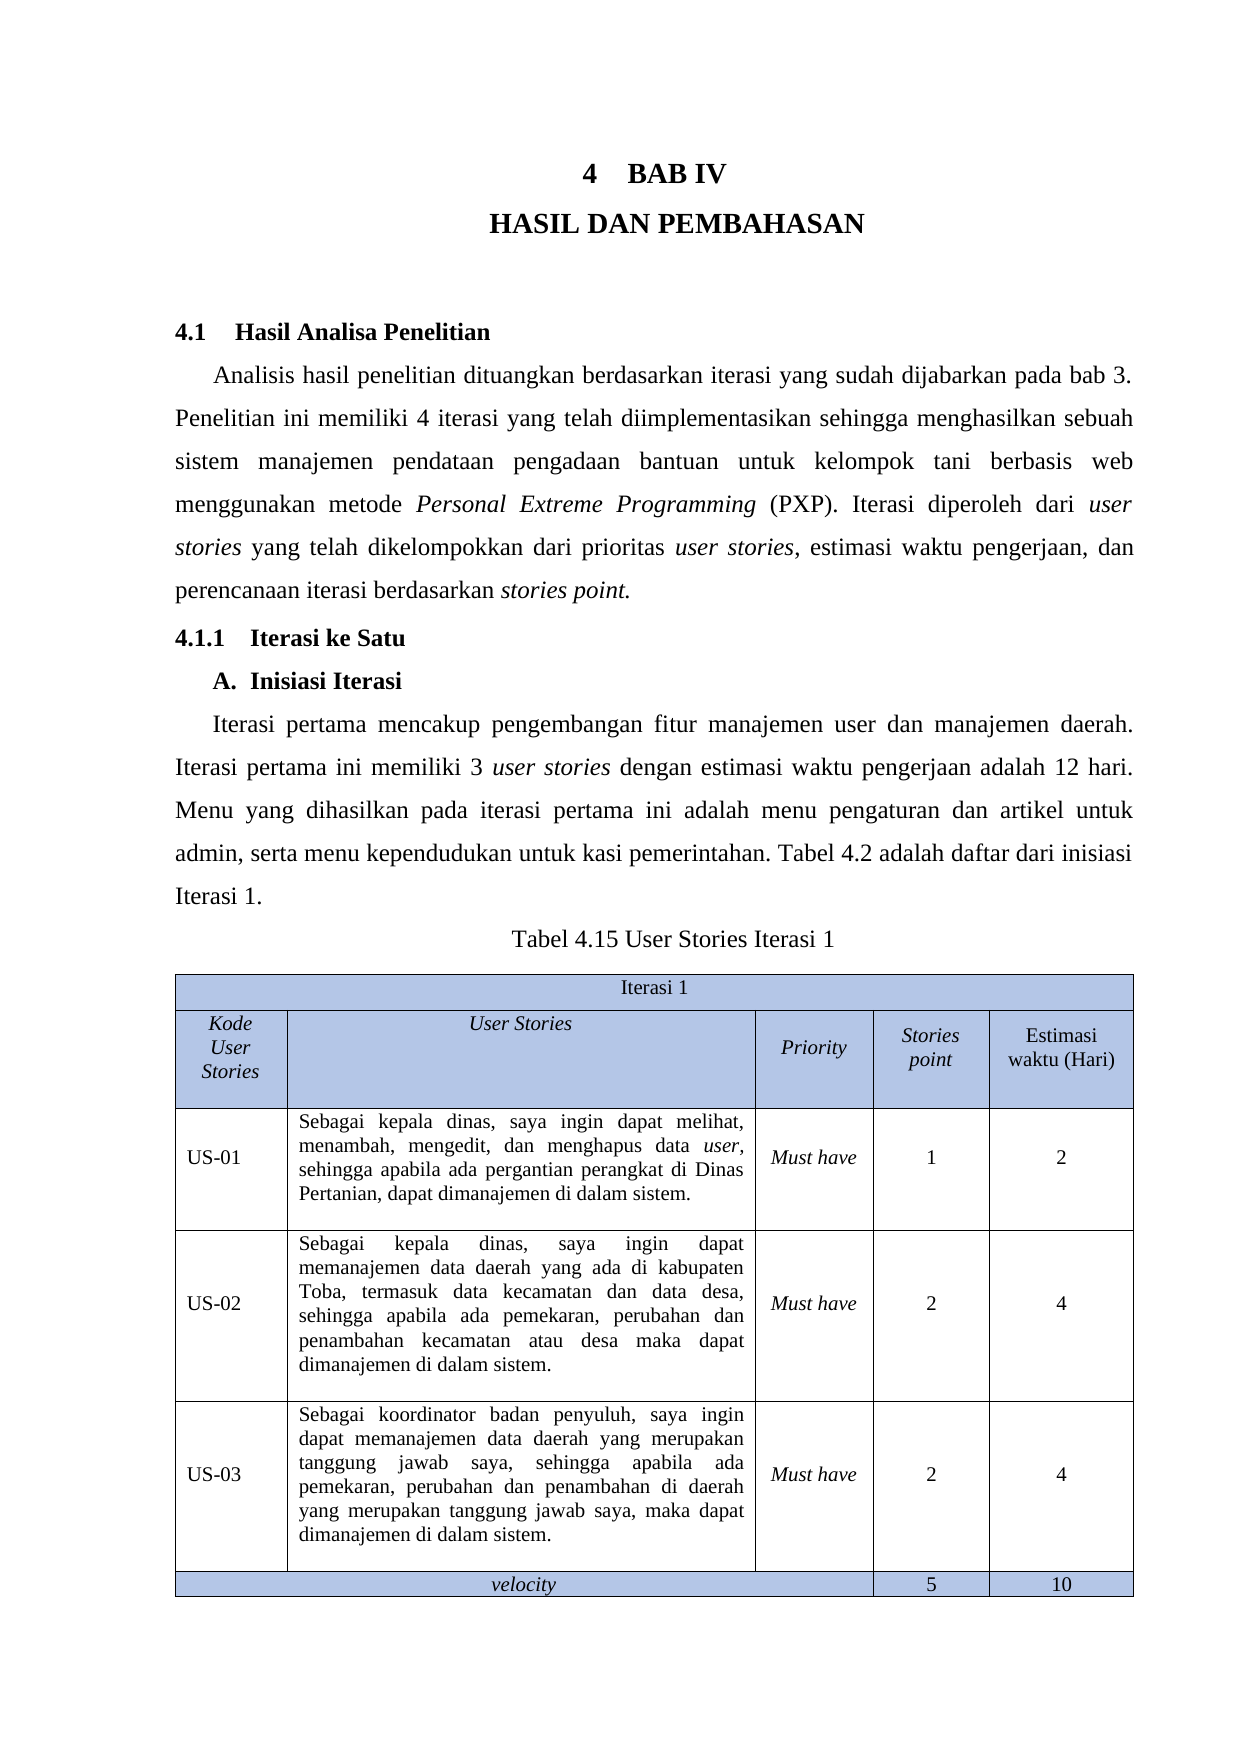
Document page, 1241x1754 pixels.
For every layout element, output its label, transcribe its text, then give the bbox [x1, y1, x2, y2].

table_cell Must have [756, 1402, 873, 1571]
table_cell Sebagai kepala dinas, saya ingin dapat memanajemen data daerah yang ada di kabupaten Toba, termasuk data kecamatan dan data desa, sehingga apabila ada pemekaran, perubahan dan penambahan kecamatan atau desa maka dapat dimanajemen di dalam sistem. [288, 1231, 755, 1401]
table_cell Estimasi waktu (Hari) [990, 1011, 1133, 1108]
table_cell Must have [756, 1109, 873, 1230]
table_cell US-02 [176, 1231, 287, 1401]
text Analisis hasil penelitian dituangkan berdasarkan iterasi yang sudah dijabarkan pada bab 3. Penelitian ini memiliki 4 iterasi yang telah diimplementasikan sehingga menghasilkan sebuah sistem manajemen pendataan pengadaan bantuan untuk kelompok tani berbasis web menggunakan metode Personal Extreme Programming (PXP). Iterasi diperoleh dari user stories yang telah dikelompokkan dari prioritas user stories, estimasi waktu pengerjaan, dan perencanaan iterasi berdasarkan stories point. [175, 360, 1134, 604]
table_cell Kode User Stories [176, 1011, 287, 1108]
table_cell 2 [874, 1402, 989, 1571]
subtitle Hasil Analisa Penelitian [175, 317, 1134, 345]
table_cell US-01 [176, 1109, 287, 1230]
table_cell Must have [756, 1231, 873, 1401]
subtitle Iterasi ke Satu [175, 623, 1134, 651]
table_cell User Stories [288, 1011, 755, 1108]
table_cell 1 [874, 1109, 989, 1230]
subtitle BAB IV HASIL DAN PEMBAHASAN [175, 156, 1134, 240]
table_cell Sebagai kepala dinas, saya ingin dapat melihat, menambah, mengedit, dan menghapus data user, sehingga apabila ada pergantian perangkat di Dinas Pertanian, dapat dimanajemen di dalam sistem. [288, 1109, 755, 1230]
table_cell US-03 [176, 1402, 287, 1571]
table_header Iterasi 1 [176, 975, 1133, 1010]
table_cell velocity [176, 1572, 873, 1596]
table_cell 2 [990, 1109, 1133, 1230]
text Iterasi pertama mencakup pengembangan fitur manajemen user dan manajemen daerah. Iterasi pertama ini memiliki 3 user stories dengan estimasi waktu pengerjaan adalah 12 hari. Menu yang dihasilkan pada iterasi pertama ini adalah menu pengaturan dan artikel untuk admin, serta menu kependudukan untuk kasi pemerintahan. Tabel 4.2 adalah daftar dari inisiasi Iterasi 1. [175, 709, 1134, 910]
table_cell Priority [756, 1011, 873, 1108]
table_cell Sebagai koordinator badan penyuluh, saya ingin dapat memanajemen data daerah yang merupakan tanggung jawab saya, sehingga apabila ada pemekaran, perubahan dan penambahan di daerah yang merupakan tanggung jawab saya, maka dapat dimanajemen di dalam sistem. [288, 1402, 755, 1571]
list Inisiasi Iterasi [212, 666, 1134, 694]
table_cell 10 [990, 1572, 1133, 1596]
table_cell 4 [990, 1402, 1133, 1571]
table_cell 2 [874, 1231, 989, 1401]
table_cell Stories point [874, 1011, 989, 1108]
table_cell 5 [874, 1572, 989, 1596]
table_cell 4 [990, 1231, 1133, 1401]
